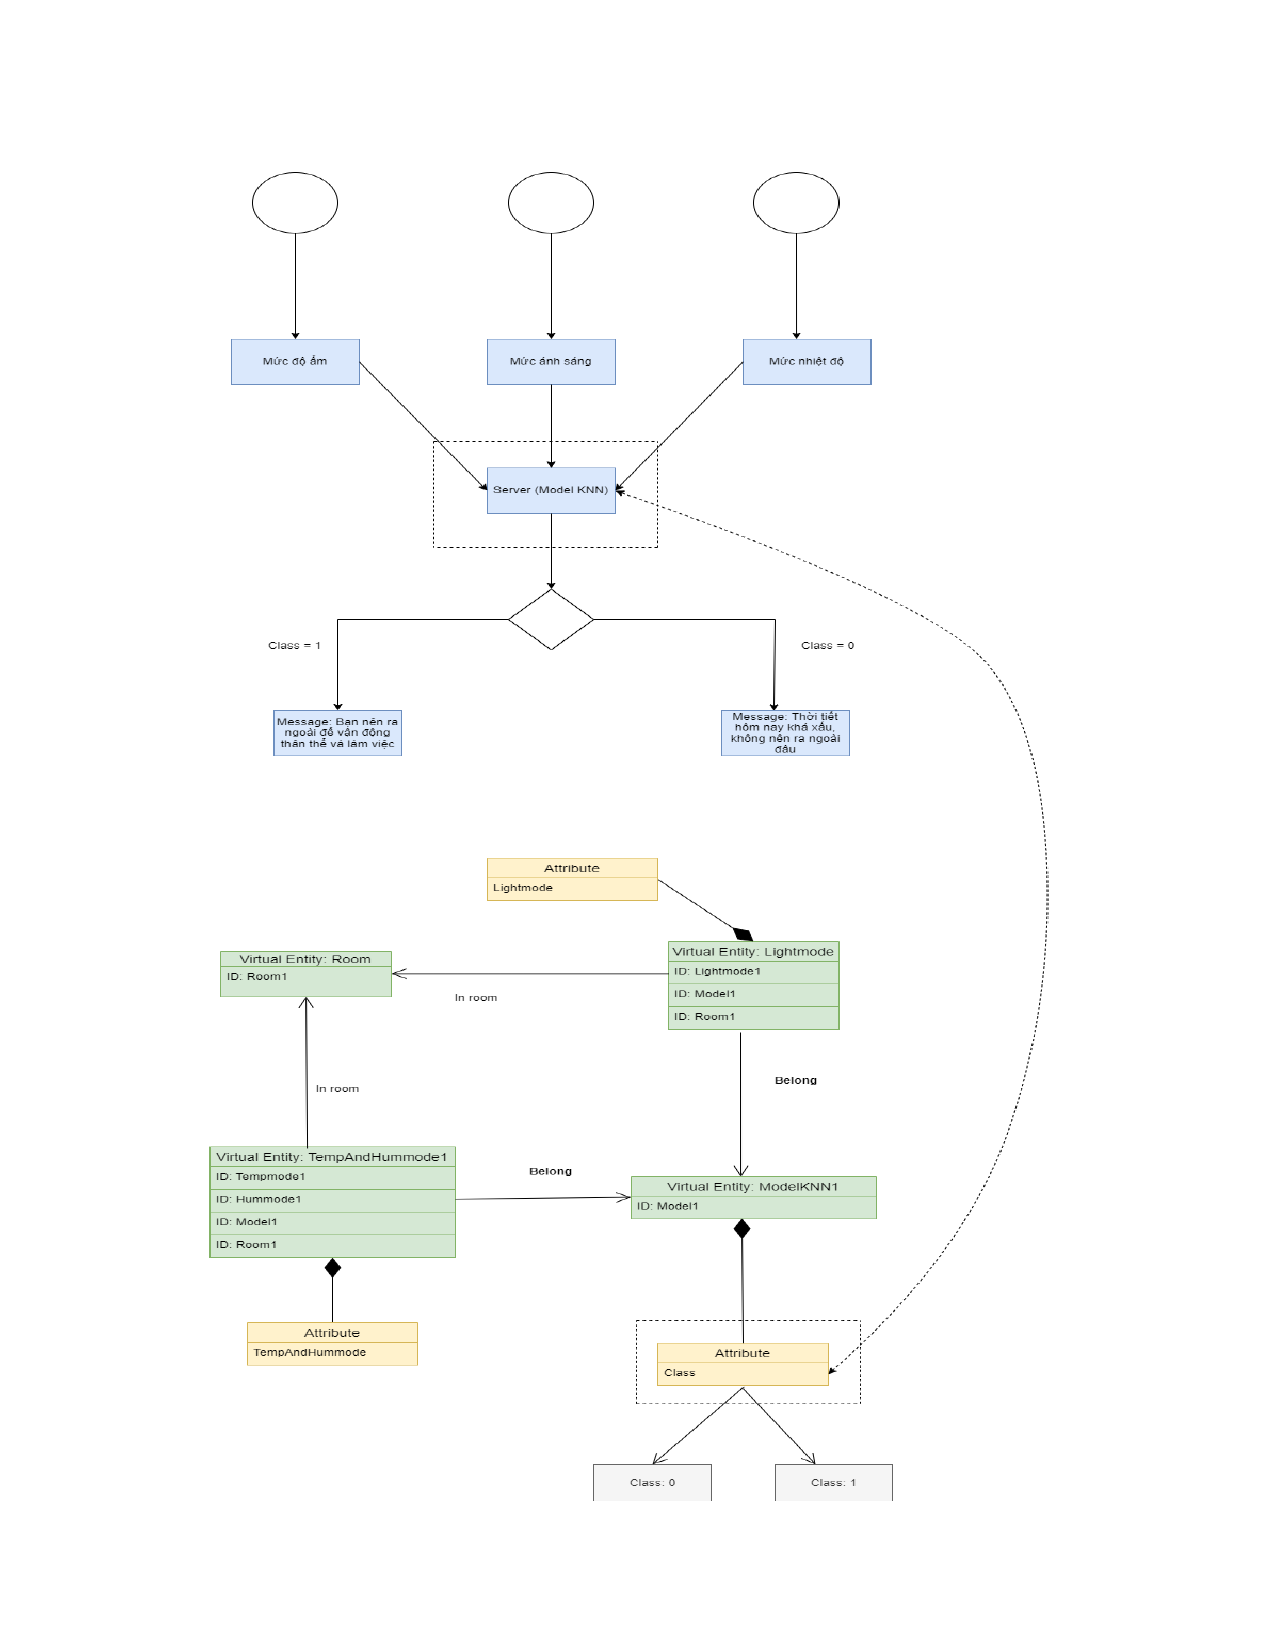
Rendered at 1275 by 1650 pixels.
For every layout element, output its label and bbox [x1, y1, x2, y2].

picture [178, 150, 1081, 1501]
